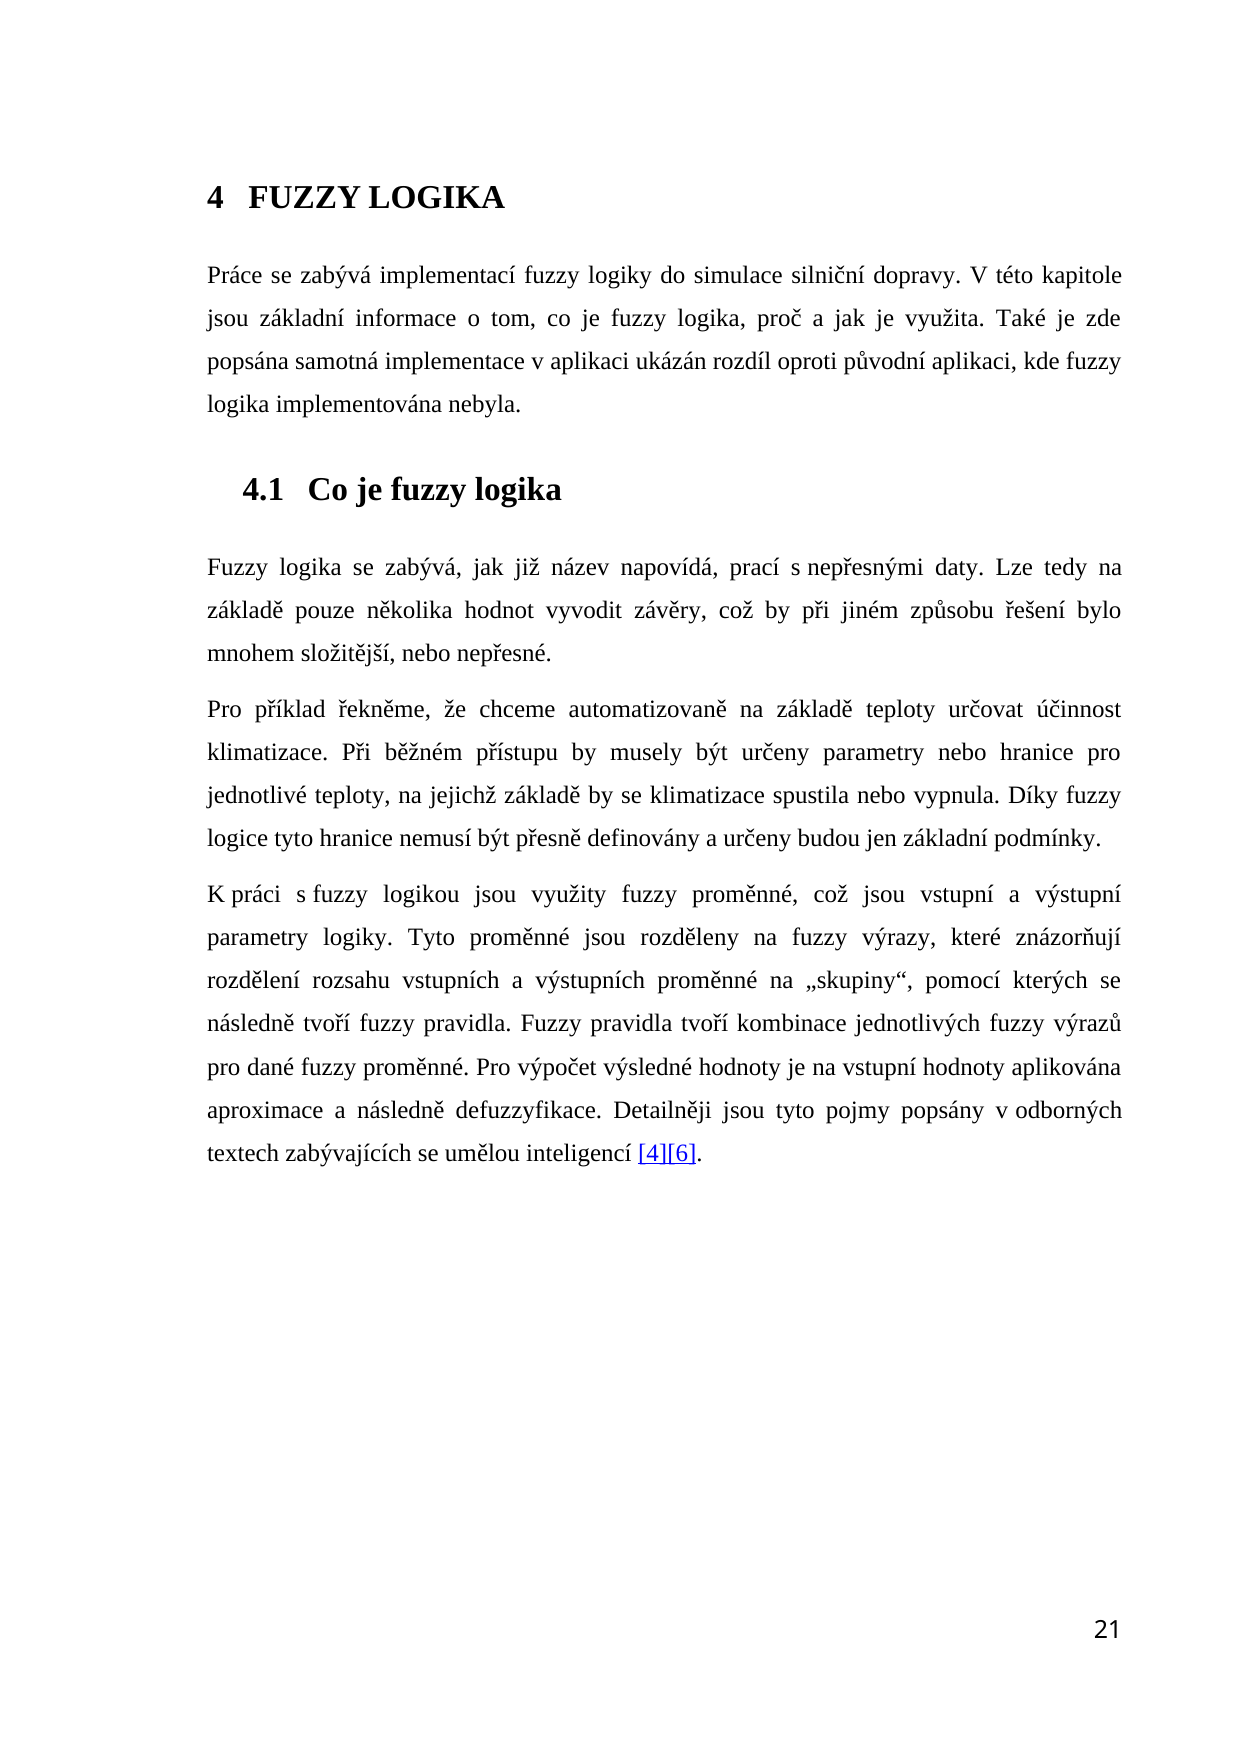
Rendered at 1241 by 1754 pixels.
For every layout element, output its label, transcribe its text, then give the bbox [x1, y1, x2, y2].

text K práci s fuzzy logikou jsou využity fuzzy proměnné, což jsou vstupní a výstupní parametry logiky. Tyto proměnné jsou rozděleny na fuzzy výrazy, které znázorňují rozdělení rozsahu vstupních a výstupních proměnné na „skupiny“, pomocí kterých se následně tvoří fuzzy pravidla. Fuzzy pravidla tvoří kombinace jednotlivých fuzzy výrazů pro dané fuzzy proměnné. Pro výpočet výsledné hodnoty je na vstupní hodnoty aplikována aproximace a následně defuzzyfikace. Detailněji jsou tyto pojmy popsány v odborných textech zabývajících se umělou inteligencí [4][6]. [207, 879, 1122, 1167]
text Pro příklad řekněme, že chceme automatizovaně na základě teploty určovat účinnost klimatizace. Při běžném přístupu by musely být určeny parametry nebo hranice pro jednotlivé teploty, na jejichž základě by se klimatizace spustila nebo vypnula. Díky fuzzy logice tyto hranice nemusí být přesně definovány a určeny budou jen základní podmínky. [207, 694, 1122, 852]
text Fuzzy logika [207, 177, 1122, 216]
text Práce se zabývá implementací fuzzy logiky do simulace silniční dopravy. V této kapitole jsou základní informace o tom, co je fuzzy logika, proč a jak je využita. Také je zde popsána samotná implementace v aplikaci ukázán rozdíl oproti původní aplikaci, kde fuzzy logika implementována nebyla. [207, 260, 1122, 418]
text Fuzzy logika se zabývá, jak již název napovídá, prací s nepřesnými daty. Lze tedy na základě pouze několika hodnot vyvodit závěry, což by při jiném způsobu řešení bylo mnohem složitější, nebo nepřesné. [207, 552, 1122, 667]
text Co je fuzzy logika [242, 470, 1122, 508]
